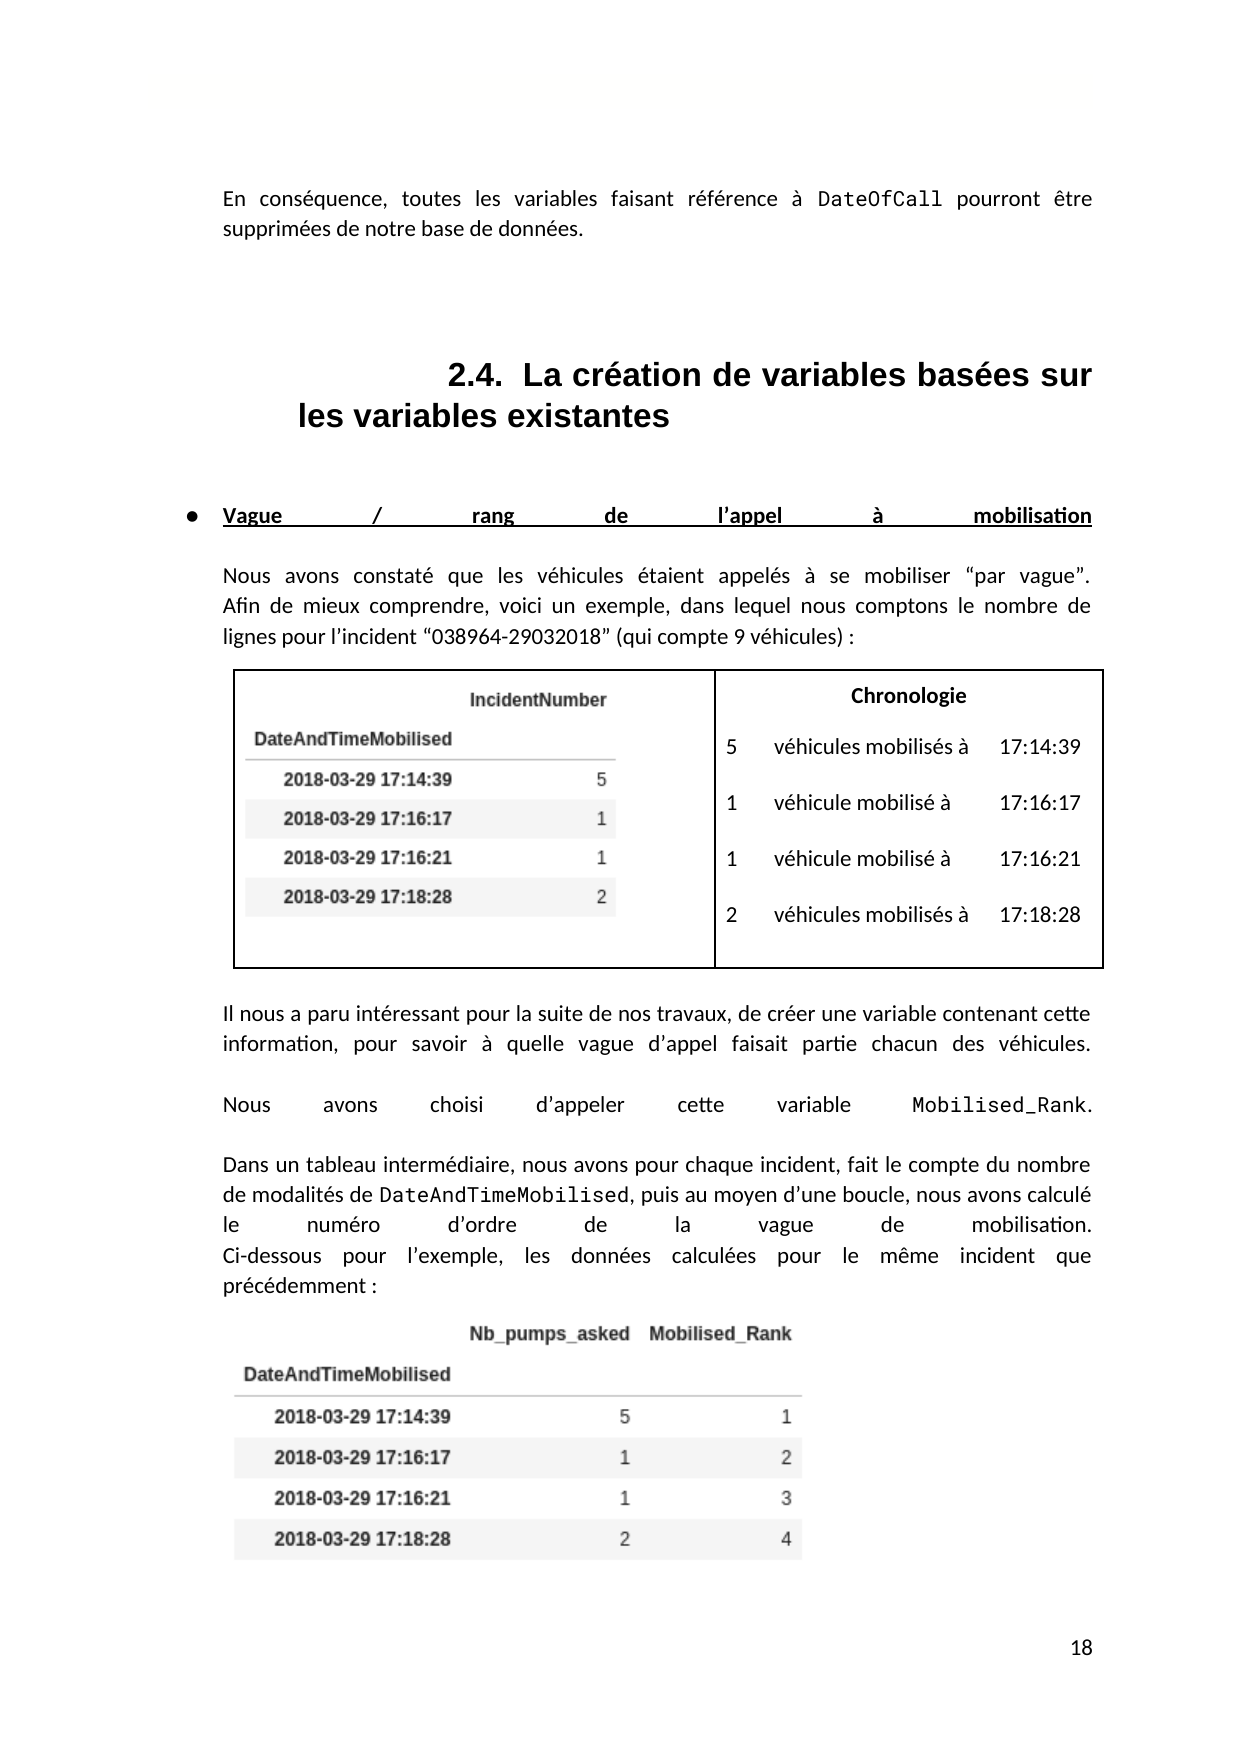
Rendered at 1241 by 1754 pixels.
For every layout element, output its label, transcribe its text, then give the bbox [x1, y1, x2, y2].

picture [222, 1317, 807, 1568]
subtitle 2.4. La création de variables basées sur les variables existantes [298, 354, 1093, 434]
table_cell véhicules mobilisés à véhicule mobilisé à véhicule mobilisé à véhicules mobilisés à [764, 720, 988, 967]
picture [244, 681, 628, 920]
table_cell 5 1 1 2 [716, 720, 763, 967]
table_header Chronologie [716, 671, 1102, 720]
text Il nous a paru intéressant pour la suite de nos travaux, de créer une variable contenant cette information, pour savoir à quelle vague d’appel faisait partie chacun des véhicules. Nous avons choisi d’appeler cette variable Mobilised_Rank. Dans un tableau intermédiaire, nous avons pour chaque incident, fait le compte du nombre de modalités de DateAndTimeMobilised, puis au moyen d’une boucle, nous avons calculé le numéro d’ordre de la vague de mobilisation. Ci-dessous pour l’exemple, les données calculées pour le même incident que précédemment : [223, 969, 1093, 1299]
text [223, 184, 1093, 242]
list Vague / rang de l’appel à mobilisation Nous avons constaté que les véhicules étaient appelés à se mobiliser “par vague”. Afin de mieux comprendre, voici un exemple, dans lequel nous comptons le nombre de lignes pour l’incident “038964-29032018” (qui compte 9 véhicules) : [185, 501, 1093, 650]
table_header [235, 671, 714, 967]
table_cell 17:14:39 17:16:17 17:16:21 17:18:28 [989, 720, 1102, 967]
